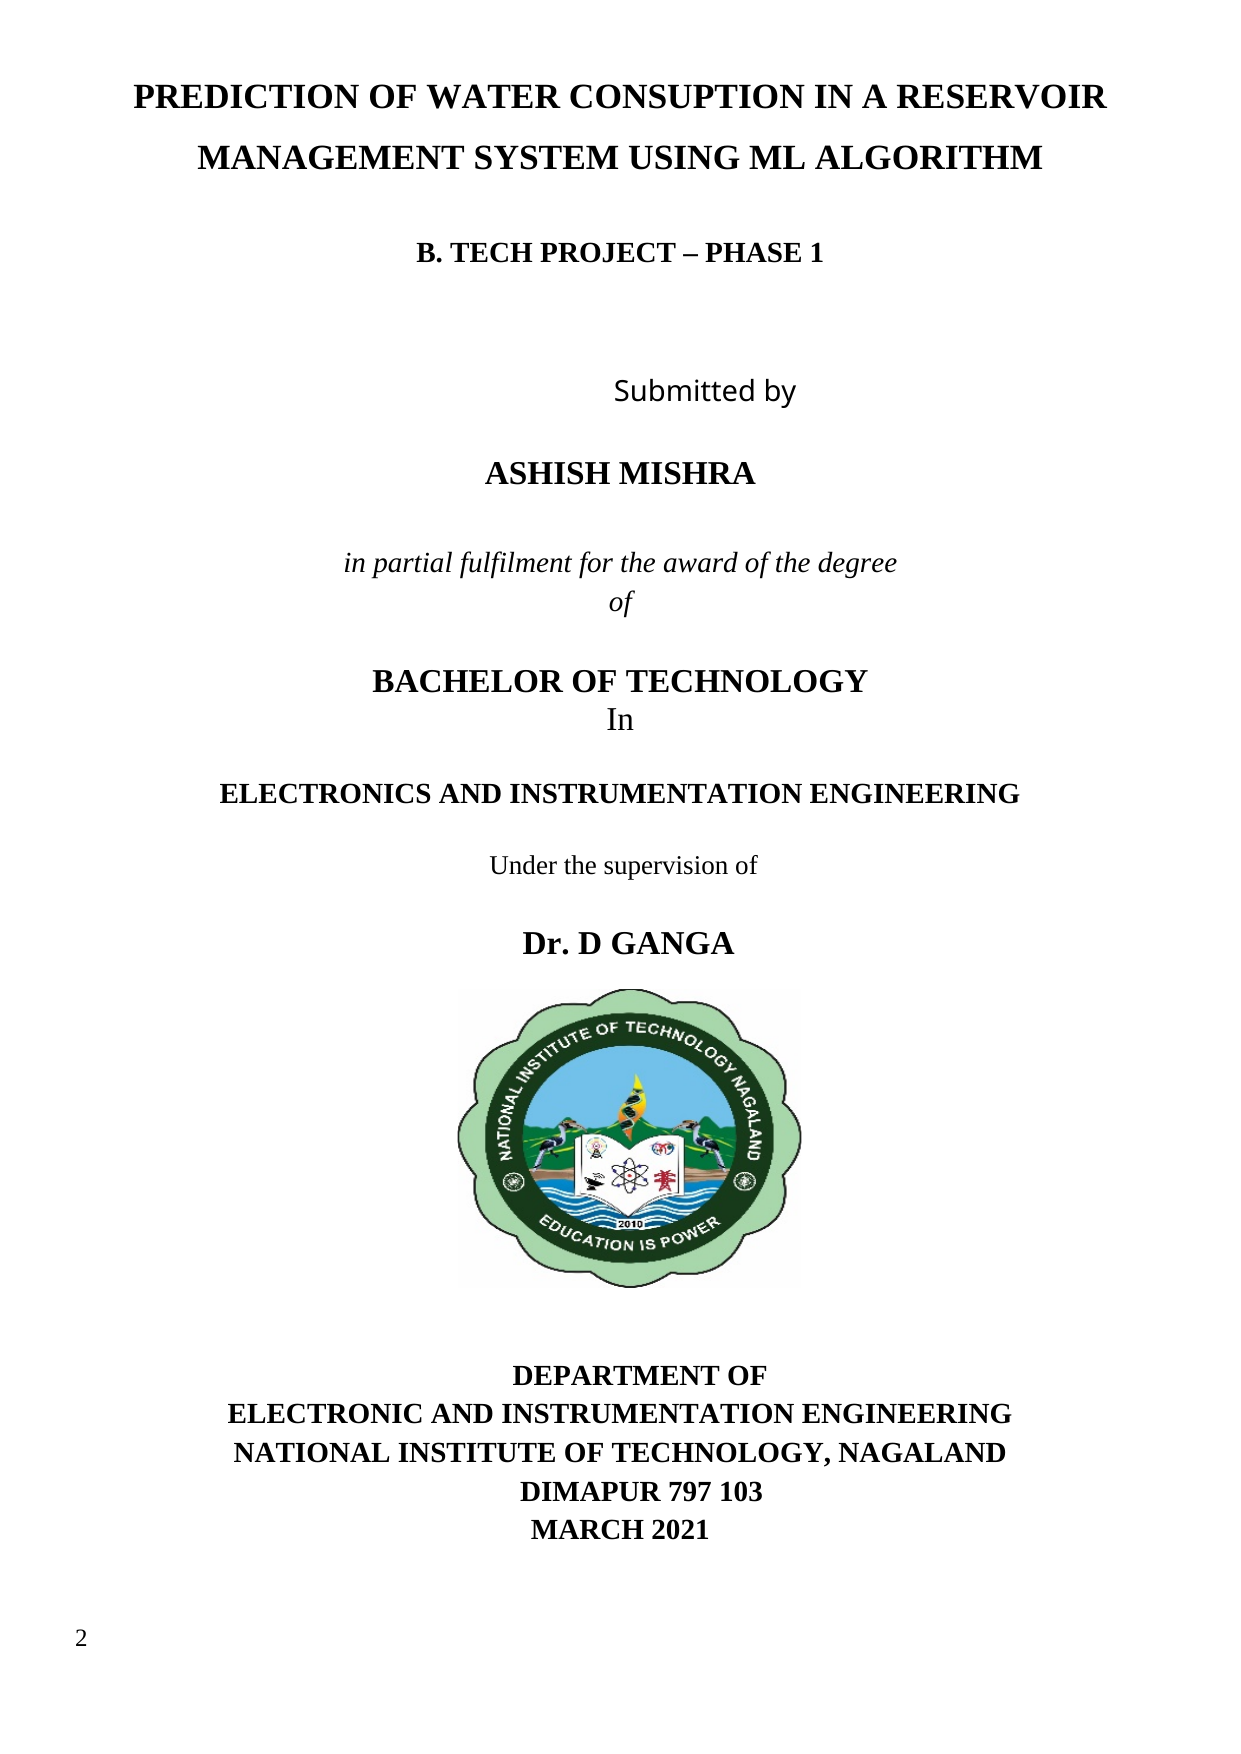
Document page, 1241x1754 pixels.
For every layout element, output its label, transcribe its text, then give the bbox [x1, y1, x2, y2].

text ASHISH MISHRA [75, 453, 1165, 492]
text Dr. D GANGA [75, 923, 1165, 962]
text DEPARTMENT OF [75, 1358, 1165, 1392]
text Under the supervision of [75, 849, 1165, 880]
subtitle Submitted by [75, 370, 1165, 410]
text NATIONAL INSTITUTE OF TECHNOLOGY, NAGALAND [75, 1435, 1165, 1469]
text ELECTRONICS AND INSTRUMENTATION ENGINEERING [75, 776, 1165, 809]
text MARCH 2021 [75, 1512, 1165, 1546]
text In [75, 699, 1165, 737]
text DIMAPUR 797 103 [75, 1474, 1165, 1507]
text of [75, 584, 1165, 617]
text ELECTRONIC AND INSTRUMENTATION ENGINEERING [75, 1397, 1165, 1430]
subtitle B. TECH PROJECT – PHASE 1 [75, 235, 1165, 268]
text BACHELOR OF TECHNOLOGY [75, 661, 1165, 699]
text in partial fulfilment for the award of the degree [75, 545, 1165, 579]
text PREDICTION OF WATER CONSUPTION IN A RESERVOIR MANAGEMENT SYSTEM USING ML ALGORITHM [75, 75, 1165, 177]
picture [457, 989, 802, 1288]
